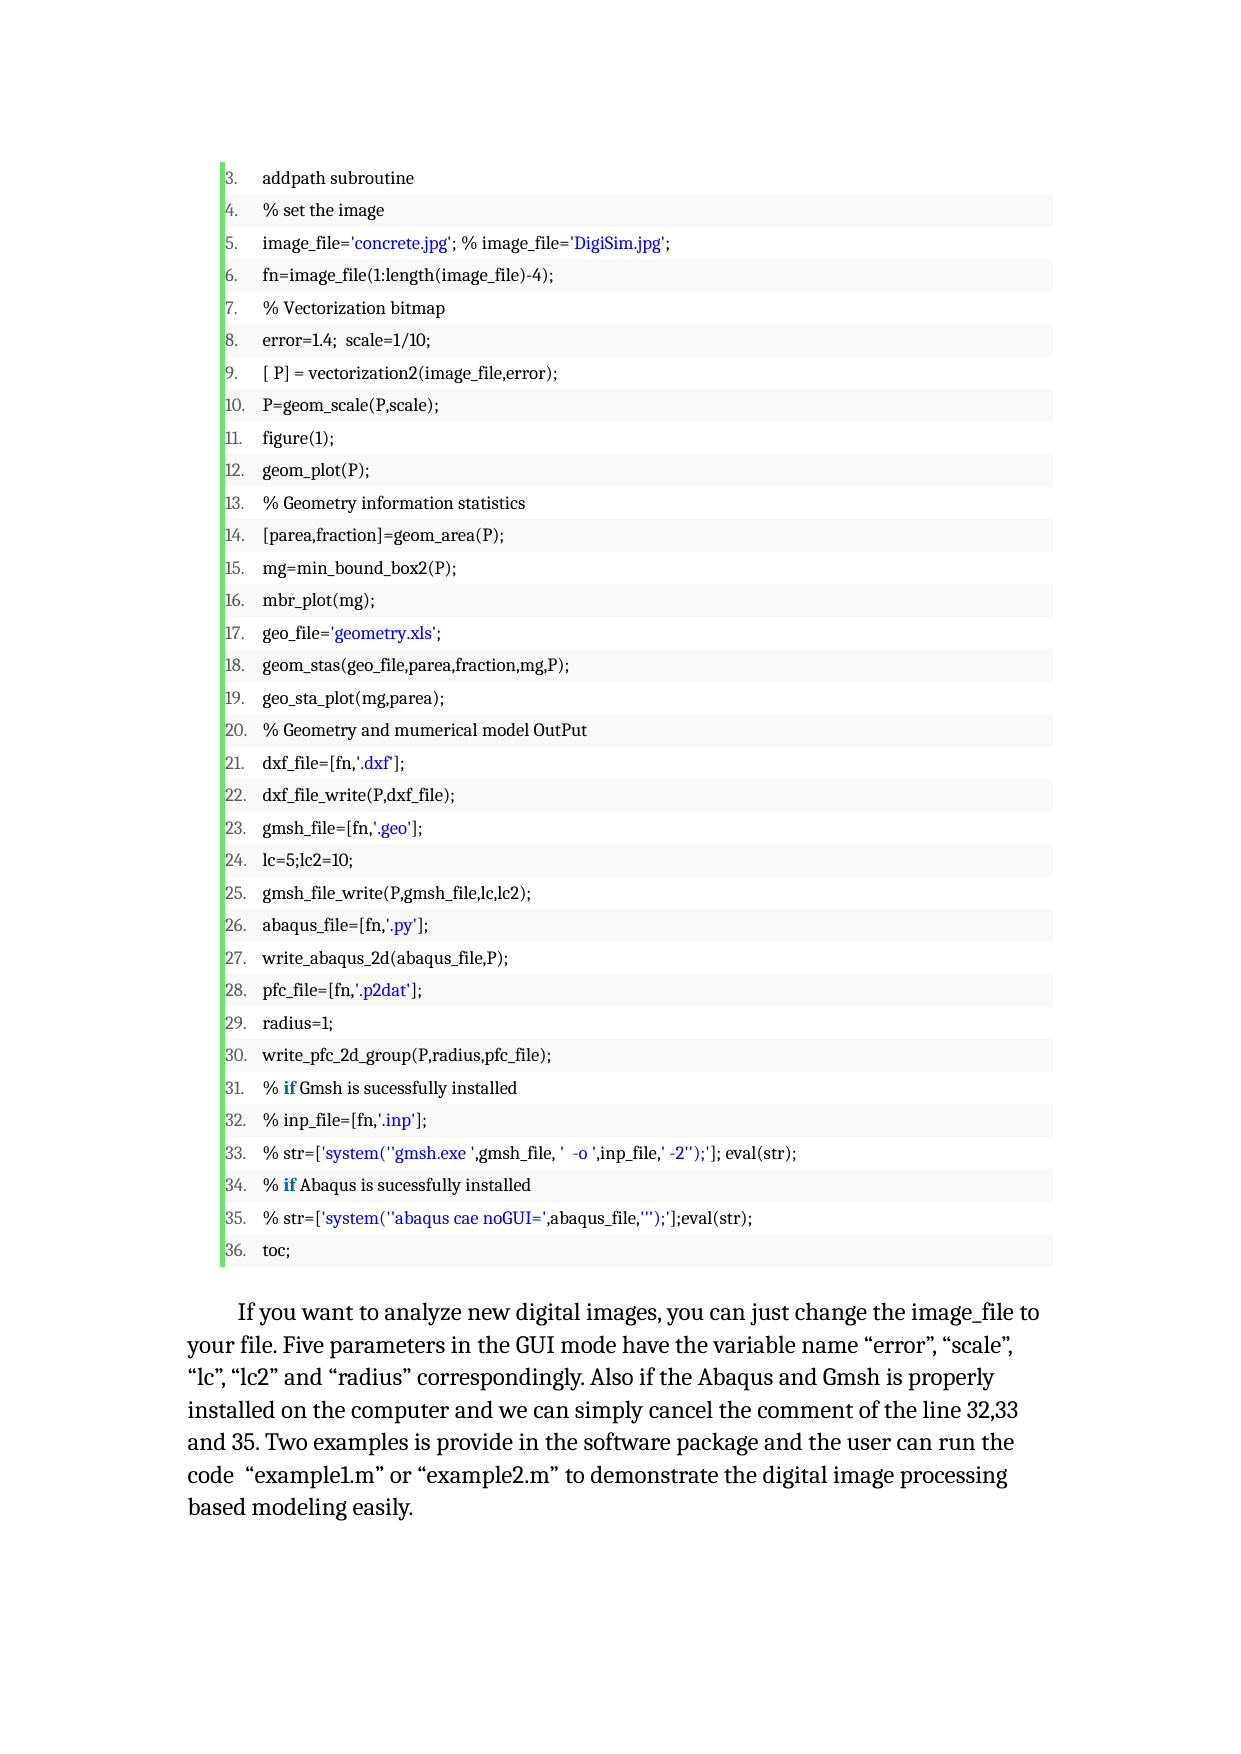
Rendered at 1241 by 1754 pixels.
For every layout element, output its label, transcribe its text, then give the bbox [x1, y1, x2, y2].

list % Geometry information statistics [225, 487, 1053, 519]
list gmsh_file_write(P,gmsh_file,lc,lc2); [225, 877, 1053, 909]
list % Geometry and mumerical model OutPut [225, 714, 1053, 747]
list % set the image [225, 194, 1053, 227]
list geo_sta_plot(mg,parea); [225, 682, 1053, 714]
list pfc_file=[fn,'.p2dat']; [225, 974, 1053, 1007]
list P=geom_scale(P,scale); [225, 389, 1053, 422]
list % str=['system(''gmsh.exe ',gmsh_file, ' -o ',inp_file,' -2'');']; eval(str); [225, 1137, 1053, 1169]
list [ P] = vectorization2(image_file,error); [225, 357, 1053, 389]
list geo_file='geometry.xls'; [225, 617, 1053, 649]
list mg=min_bound_box2(P); [225, 552, 1053, 584]
text If you want to analyze new digital images, you can just change the image_file to your file. Five parameters in the GUI mode have the variable name “error”, “scale”, “lc”, “lc2” and “radius” correspondingly. Also if the Abaqus and Gmsh is properly installed on the computer and we can simply cancel the comment of the line 32,33 and 35. Two examples is provide in the software package and the user can run the code “example1.m” or “example2.m” to demonstrate the digital image processing based modeling easily. [187, 1296, 1053, 1524]
list % Vectorization bitmap [225, 292, 1053, 324]
list % if Gmsh is sucessfully installed [225, 1072, 1053, 1104]
list radius=1; [225, 1007, 1053, 1039]
list toc; [225, 1234, 1053, 1267]
list % if Abaqus is sucessfully installed [225, 1169, 1053, 1202]
list mbr_plot(mg); [225, 584, 1053, 617]
list lc=5;lc2=10; [225, 844, 1053, 877]
list write_pfc_2d_group(P,radius,pfc_file); [225, 1039, 1053, 1072]
list write_abaqus_2d(abaqus_file,P); [225, 942, 1053, 974]
list geom_plot(P); [225, 454, 1053, 487]
list addpath subroutine [225, 162, 1053, 194]
list gmsh_file=[fn,'.geo']; [225, 812, 1053, 844]
list figure(1); [225, 422, 1053, 454]
list [parea,fraction]=geom_area(P); [225, 519, 1053, 552]
list % inp_file=[fn,'.inp']; [225, 1104, 1053, 1137]
list error=1.4; scale=1/10; [225, 324, 1053, 357]
list dxf_file_write(P,dxf_file); [225, 779, 1053, 812]
list % str=['system(''abaqus cae noGUI=',abaqus_file,''');'];eval(str); [225, 1202, 1053, 1234]
list geom_stas(geo_file,parea,fraction,mg,P); [225, 649, 1053, 682]
list abaqus_file=[fn,'.py']; [225, 909, 1053, 942]
list fn=image_file(1:length(image_file)-4); [225, 259, 1053, 292]
list image_file='concrete.jpg'; % image_file='DigiSim.jpg'; [225, 227, 1053, 259]
list dxf_file=[fn,'.dxf']; [225, 747, 1053, 779]
